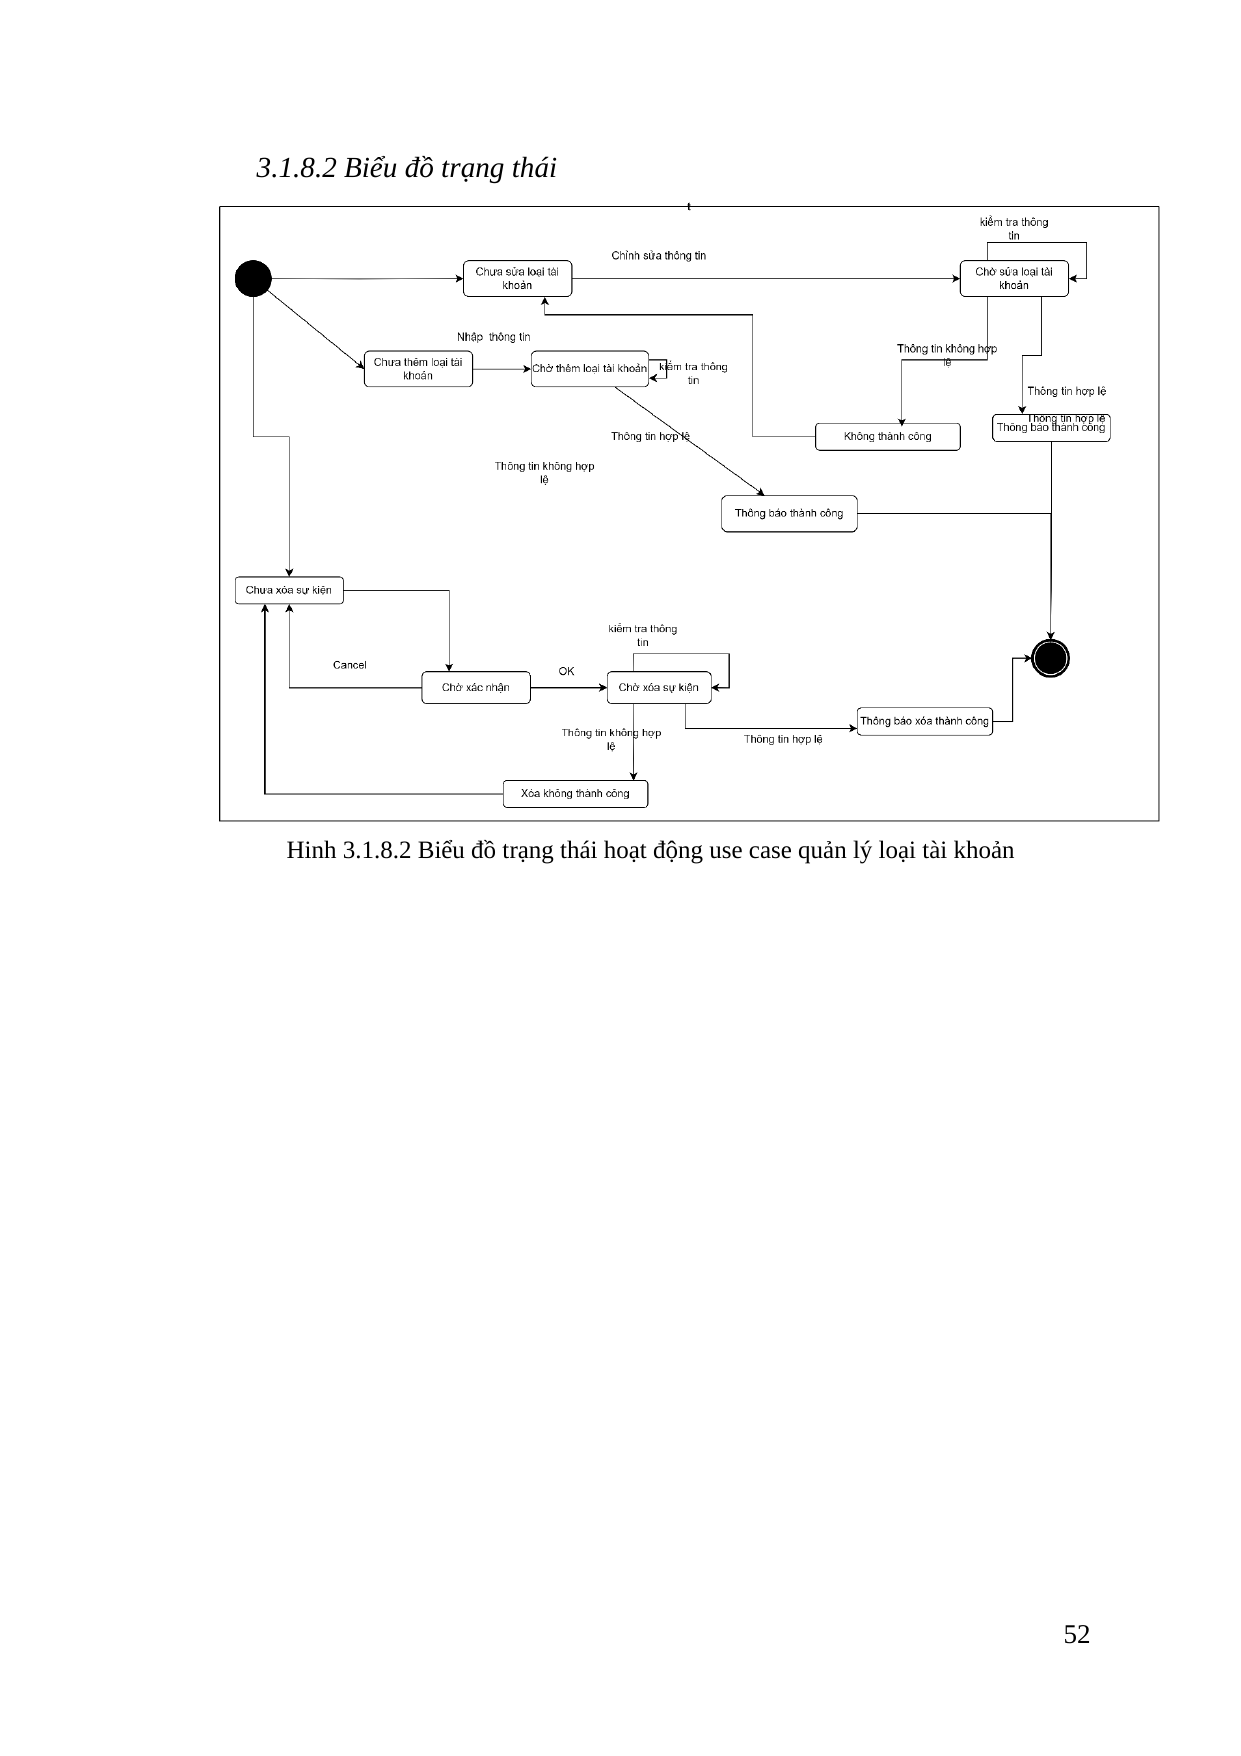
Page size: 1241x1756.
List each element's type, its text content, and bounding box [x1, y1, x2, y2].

text Hinh 3.1.8.2 Biểu đồ trạng thái hoạt động use case quản lý loại tài khoản [179, 835, 1090, 864]
picture [210, 192, 1168, 831]
subtitle 3.1.8.2 Biểu đồ trạng thái [225, 150, 1090, 183]
